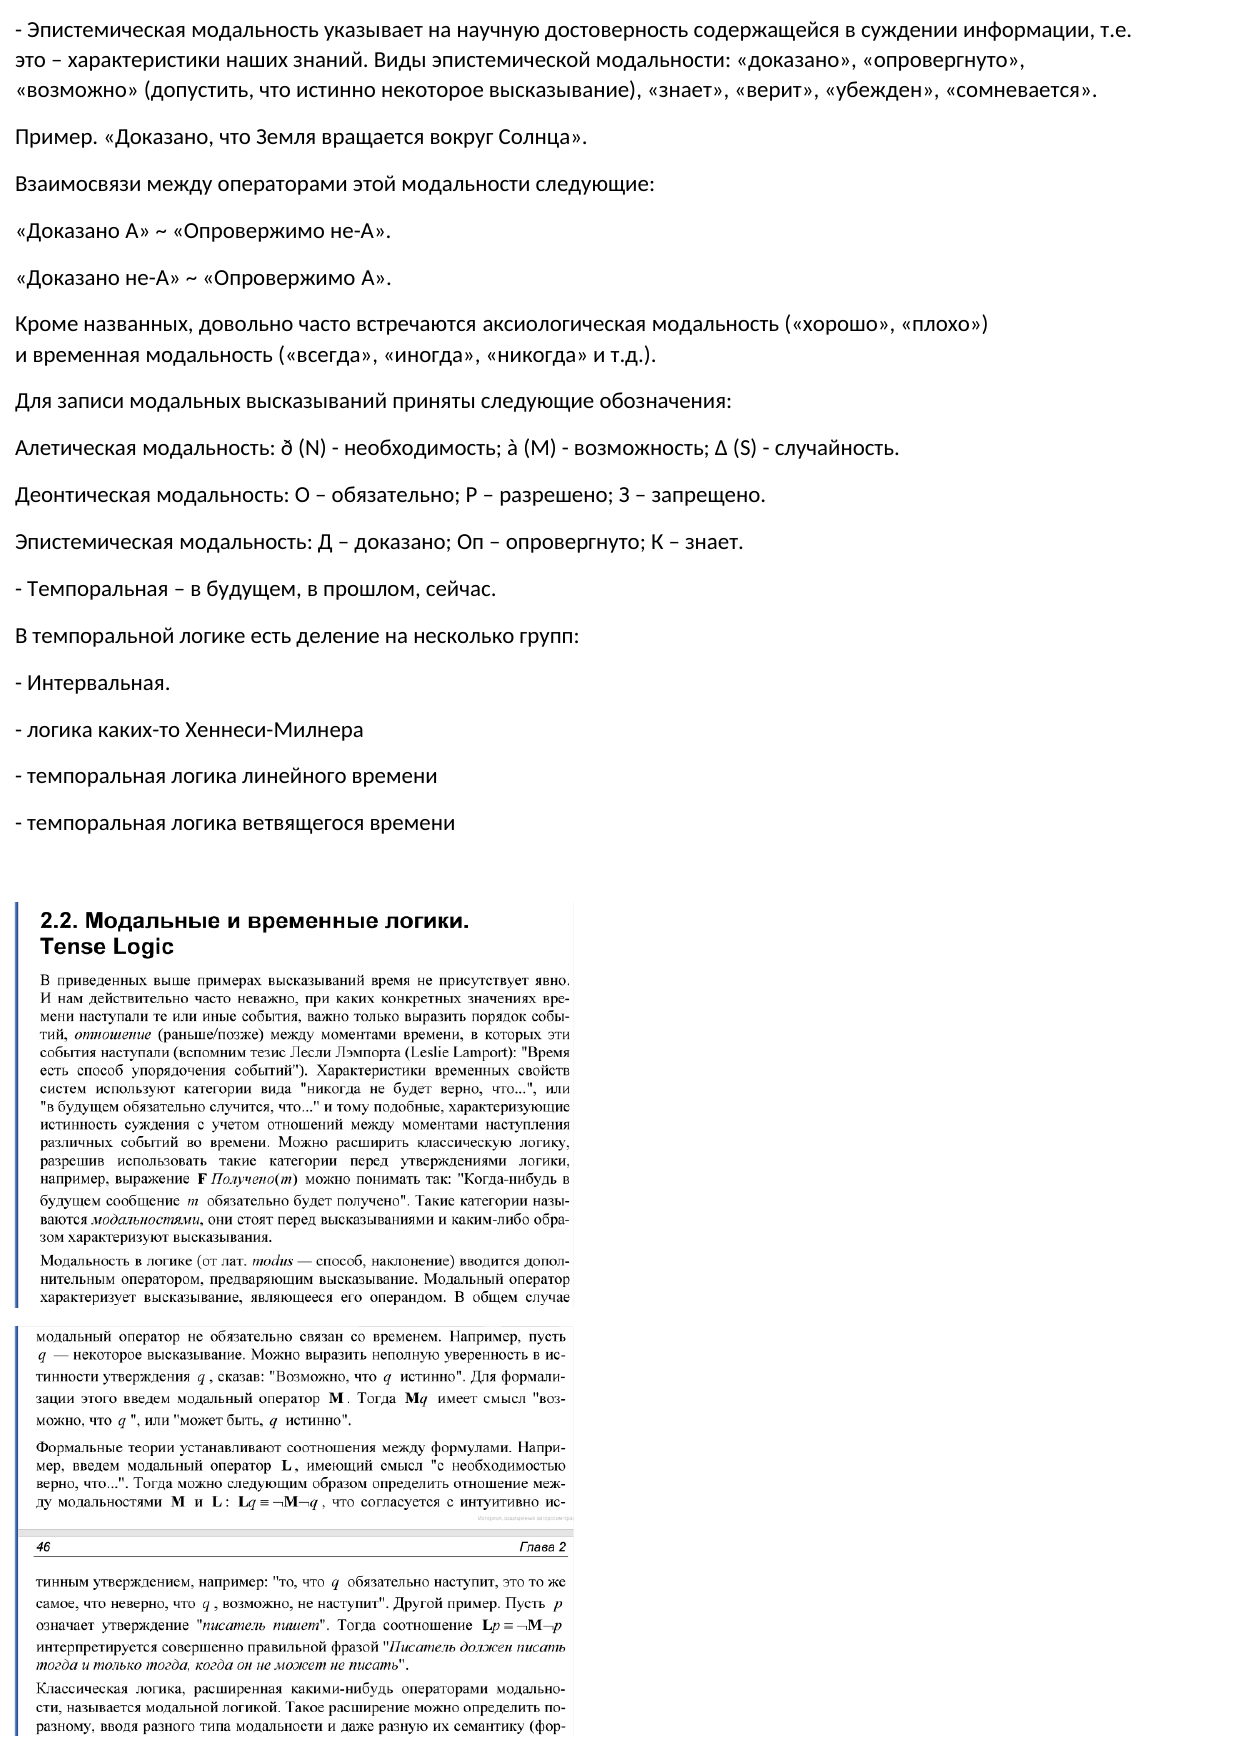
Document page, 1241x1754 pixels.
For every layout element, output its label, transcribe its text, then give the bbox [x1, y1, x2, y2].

text - темпоральная логика линейного времени [15, 762, 1152, 790]
picture [14, 902, 574, 1308]
text «Доказано не-А» ~ «Опровержимо А». [15, 263, 1152, 291]
text Пример. «Доказано, что Земля вращается вокруг Солнца». [15, 122, 1152, 150]
text Деонтическая модальность: О – обязательно; Р – разрешено; З – запрещено. [15, 480, 1152, 508]
text Алетическая модальность: ð (N) - необходимость; à (M) - возможность; ∆ (S) - случайность. [15, 433, 1152, 462]
text - Интервальная. [15, 668, 1152, 696]
text - темпоральная логика ветвящегося времени [15, 808, 1152, 837]
text Кроме названных, довольно часто встречаются аксиологическая модальность («хорошо», «плохо») и временная модальность («всегда», «иногда», «никогда» и т.д.). [15, 309, 1152, 368]
picture [14, 1326, 574, 1736]
text - Темпоральная – в будущем, в прошлом, сейчас. [15, 574, 1152, 602]
text - Эпистемическая модальность указывает на научную достоверность содержащейся в суждении информации, т.е. это – характеристики наших знаний. Виды эпистемической модальности: «доказано», «опровергнуто», «возможно» (допустить, что истинно некоторое высказывание), «знает», «верит», «убежден», «сомневается». [15, 15, 1152, 103]
text Эпистемическая модальность: Д – доказано; Оп – опровергнуто; К – знает. [15, 527, 1152, 555]
text В темпоральной логике есть деление на несколько групп: [15, 621, 1152, 649]
text Для записи модальных высказываний приняты следующие обозначения: [15, 387, 1152, 415]
text «Доказано А» ~ «Опровержимо не-А». [15, 216, 1152, 244]
text - логика каких-то Хеннеси-Милнера [15, 715, 1152, 743]
text Взаимосвязи между операторами этой модальности следующие: [15, 169, 1152, 197]
